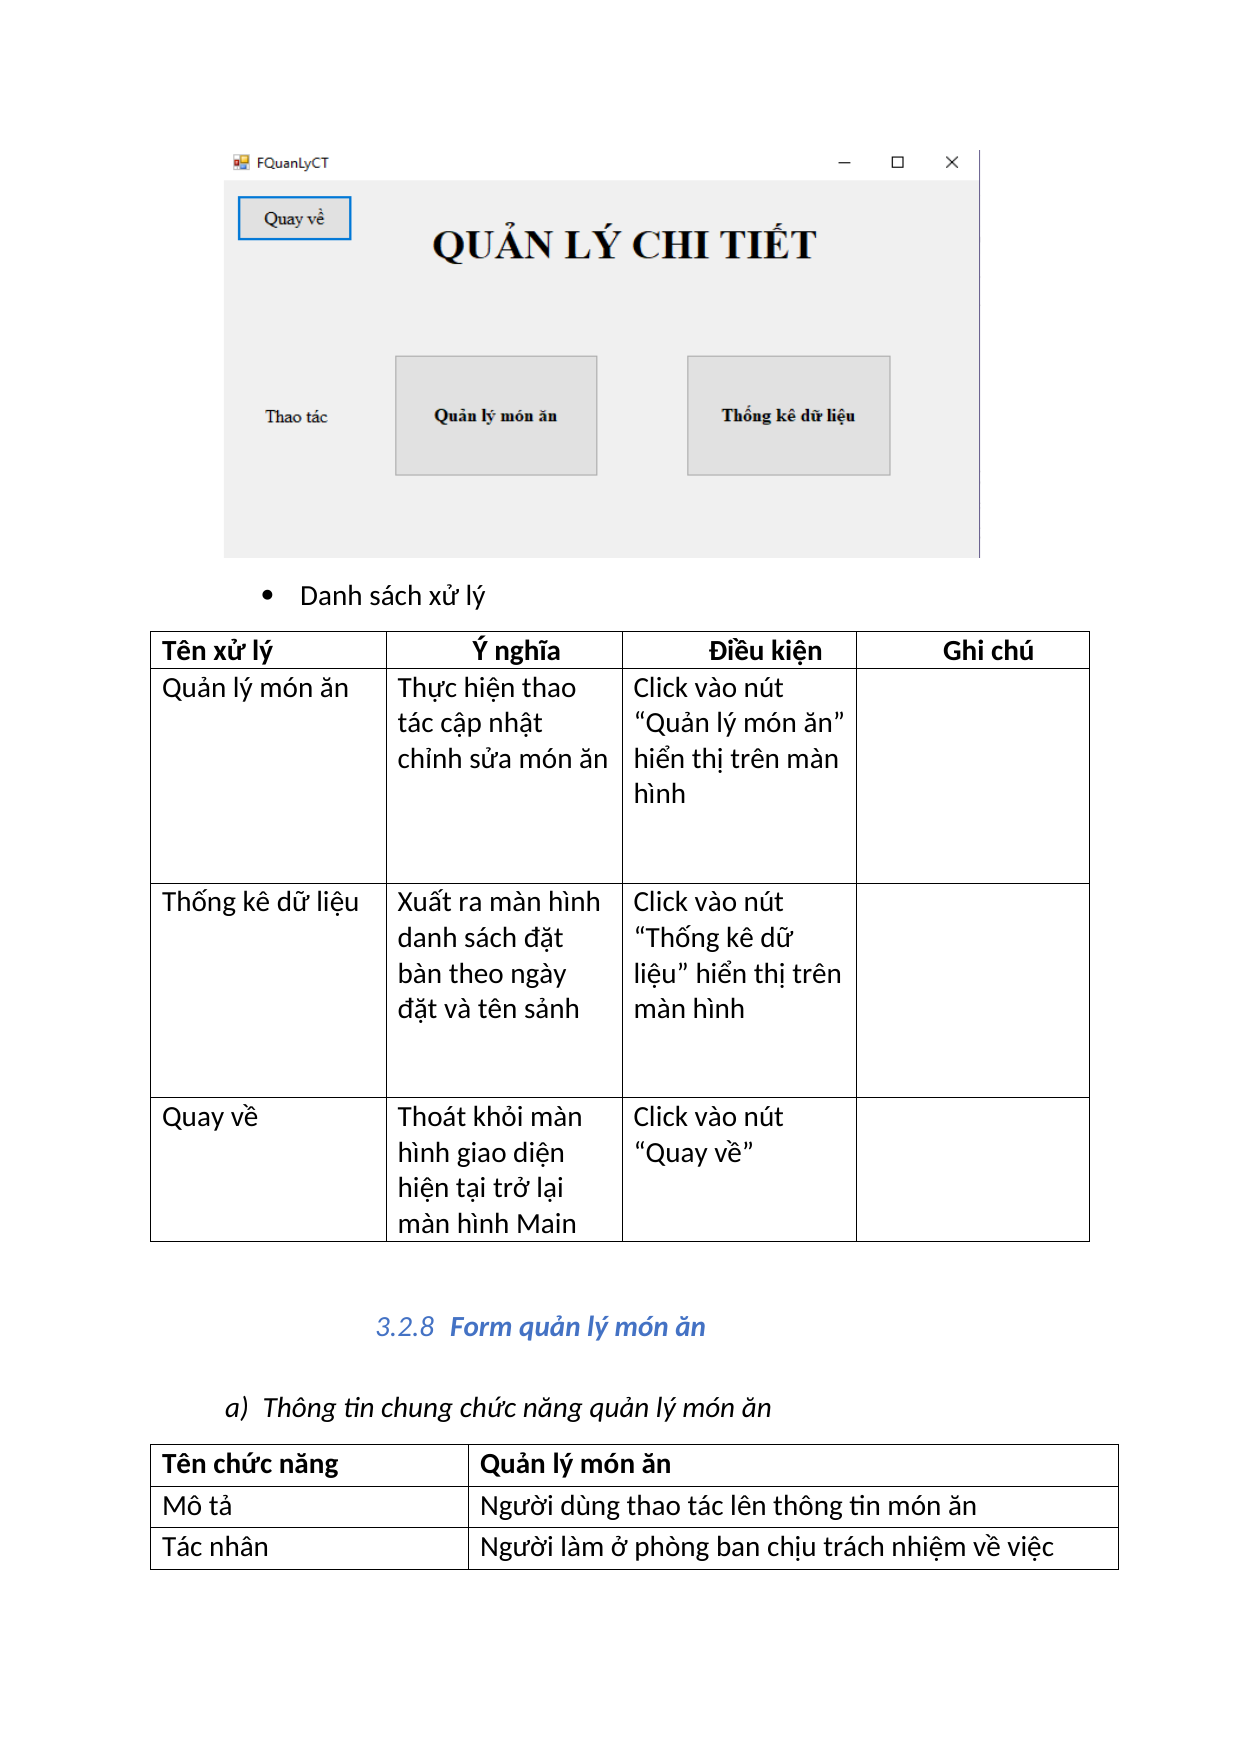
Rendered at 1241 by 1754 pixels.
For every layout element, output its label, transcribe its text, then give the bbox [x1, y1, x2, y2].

table_header Điều kiện [623, 632, 856, 668]
table_cell Thống kê dữ liệu [151, 884, 386, 1097]
table_cell Người dùng thao tác lên thông tin món ăn [469, 1487, 1118, 1527]
table_header Quản lý món ăn [469, 1445, 1118, 1486]
table_cell Mô tả [151, 1487, 468, 1527]
table_header Tên chức năng [151, 1445, 468, 1486]
table_cell Click vào nút “Thống kê dữ liệu” hiển thị trên màn hình [623, 884, 856, 1097]
picture [223, 150, 980, 558]
table_cell Thực hiện thao tác cập nhật chỉnh sửa món ăn [387, 669, 622, 882]
table_cell Quay về [151, 1098, 386, 1241]
table_cell Quản lý món ăn [151, 669, 386, 882]
table_header Tên xử lý [151, 632, 386, 668]
table_cell Xuất ra màn hình danh sách đặt bàn theo ngày đặt và tên sảnh [387, 884, 622, 1097]
table_cell Tác nhân [151, 1528, 468, 1569]
table_cell Click vào nút “Quản lý món ăn” hiển thị trên màn hình [623, 669, 856, 882]
subtitle Form quản lý món ăn [375, 1308, 1090, 1343]
table_cell [857, 884, 1089, 1097]
list Thông tin chung chức năng quản lý món ăn [225, 1389, 1090, 1425]
table_cell Thoát khỏi màn hình giao diện hiện tại trở lại màn hình Main [387, 1098, 622, 1241]
table_header Ghi chú [857, 632, 1089, 668]
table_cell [469, 1528, 1118, 1569]
list Danh sách xử lý [262, 577, 1090, 612]
table_header Ý nghĩa [387, 632, 622, 668]
table_cell Click vào nút “Quay về” [623, 1098, 856, 1241]
table_cell [857, 1098, 1089, 1241]
table_cell [857, 669, 1089, 882]
